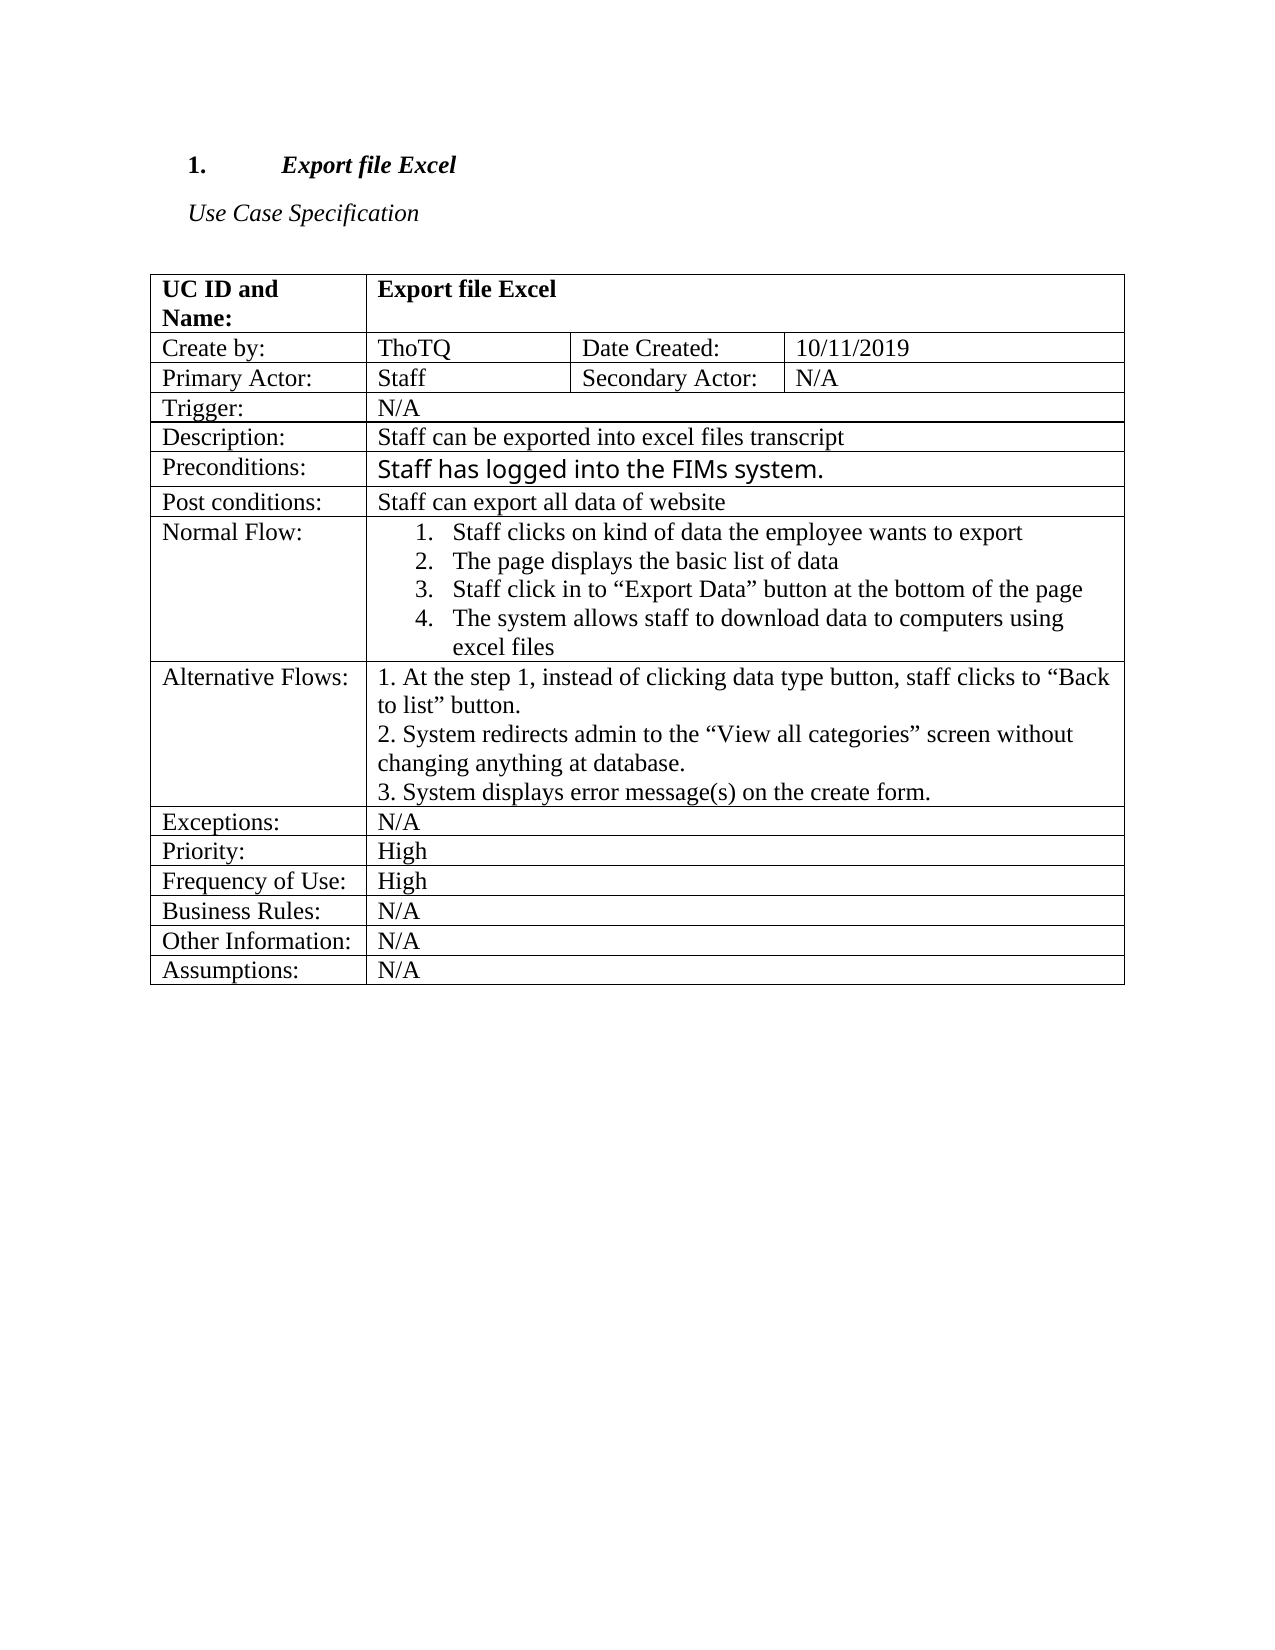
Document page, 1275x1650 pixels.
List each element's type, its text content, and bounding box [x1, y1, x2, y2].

table_cell Trigger: [151, 393, 366, 421]
table_cell Staff has logged into the FIMs system. [367, 452, 1124, 486]
table_cell N/A [785, 363, 1124, 392]
table_cell 1. At the step 1, instead of clicking data type button, staff clicks to “Back to list” button. 2. System redirects admin to the “View all categories” screen without changing anything at database. 3. System displays error message(s) on the create form. [367, 662, 1124, 806]
table_cell Staff can be exported into excel files transcript [367, 423, 1124, 451]
table_cell Alternative Flows: [151, 662, 366, 806]
table_cell High [367, 836, 1124, 865]
table_cell N/A [367, 956, 1124, 984]
table_cell Post conditions: [151, 487, 366, 516]
table_cell Secondary Actor: [571, 363, 784, 392]
table_cell High [367, 866, 1124, 895]
table_cell Staff can export all data of website [367, 487, 1124, 516]
table_cell Staff [367, 363, 570, 392]
table_header UC ID and Name: [151, 275, 366, 332]
table_cell Frequency of Use: [151, 866, 366, 895]
text Use Case Specification [187, 198, 1125, 226]
table_header Export file Excel [367, 275, 1124, 332]
table_cell Other Information: [151, 926, 366, 954]
table_cell N/A [367, 926, 1124, 954]
table_cell Preconditions: [151, 452, 366, 486]
table_cell Description: [151, 423, 366, 451]
table_cell ThoTQ [367, 333, 570, 362]
table_cell Exceptions: [151, 807, 366, 835]
table_cell Primary Actor: [151, 363, 366, 392]
table_cell Business Rules: [151, 896, 366, 925]
table_cell Create by: [151, 333, 366, 362]
table_cell Normal Flow: [151, 517, 366, 661]
table_cell Priority: [151, 836, 366, 865]
table_cell 10/11/2019 [785, 333, 1124, 362]
table_cell Assumptions: [151, 956, 366, 984]
table_cell Date Created: [571, 333, 784, 362]
table_cell N/A [367, 896, 1124, 925]
table_cell N/A [367, 393, 1124, 421]
table_cell N/A [367, 807, 1124, 835]
list Export file Excel [187, 150, 1125, 179]
table_cell Staff clicks on kind of data the employee wants to export The page displays the basic list of data Staff click in to “Export Data” button at the bottom of the page The system allows staff to download data to computers using excel files [367, 517, 1124, 661]
